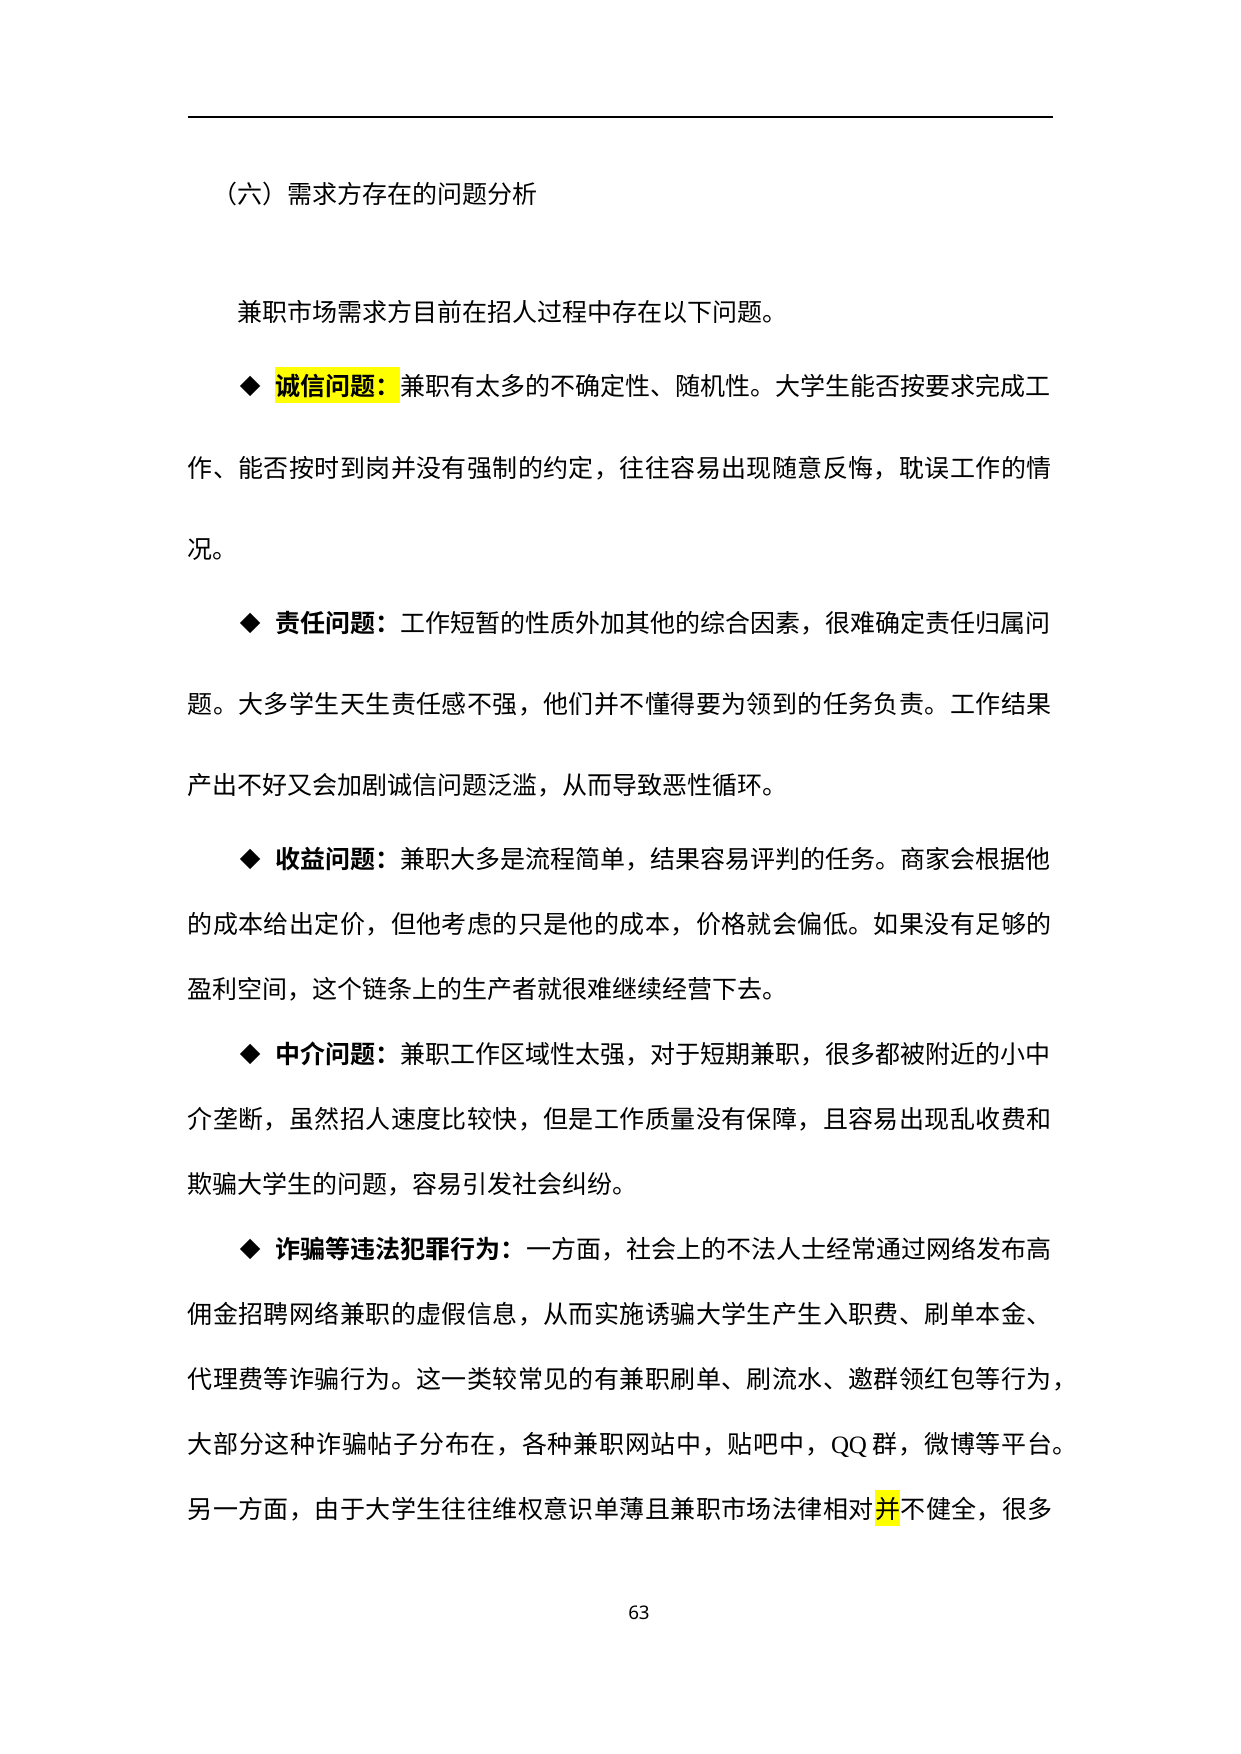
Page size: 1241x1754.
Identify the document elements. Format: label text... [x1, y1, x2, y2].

list 责任问题：工作短暂的性质外加其他的综合因素，很难确定责任归属问题。大多学生天生责任感不强，他们并不懂得要为领到的任务负责。工作结果产出不好又会加剧诚信问题泛滥，从而导致恶性循环。 [187, 589, 1053, 816]
list 收益问题：兼职大多是流程简单，结果容易评判的任务。商家会根据他的成本给出定价，但他考虑的只是他的成本，价格就会偏低。如果没有足够的盈利空间，这个链条上的生产者就很难继续经营下去。 [187, 826, 1053, 1021]
text （六）需求方存在的问题分析 [212, 160, 1028, 225]
list 诚信问题：兼职有太多的不确定性、随机性。大学生能否按要求完成工作、能否按时到岗并没有强制的约定，往往容易出现随意反悔，耽误工作的情况。 [187, 352, 1053, 580]
list 中介问题：兼职工作区域性太强，对于短期兼职，很多都被附近的小中介垄断，虽然招人速度比较快，但是工作质量没有保障，且容易出现乱收费和欺骗大学生的问题，容易引发社会纠纷。 [187, 1021, 1053, 1216]
text 兼职市场需求方目前在招人过程中存在以下问题。 [187, 278, 1053, 343]
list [187, 1216, 1053, 1541]
